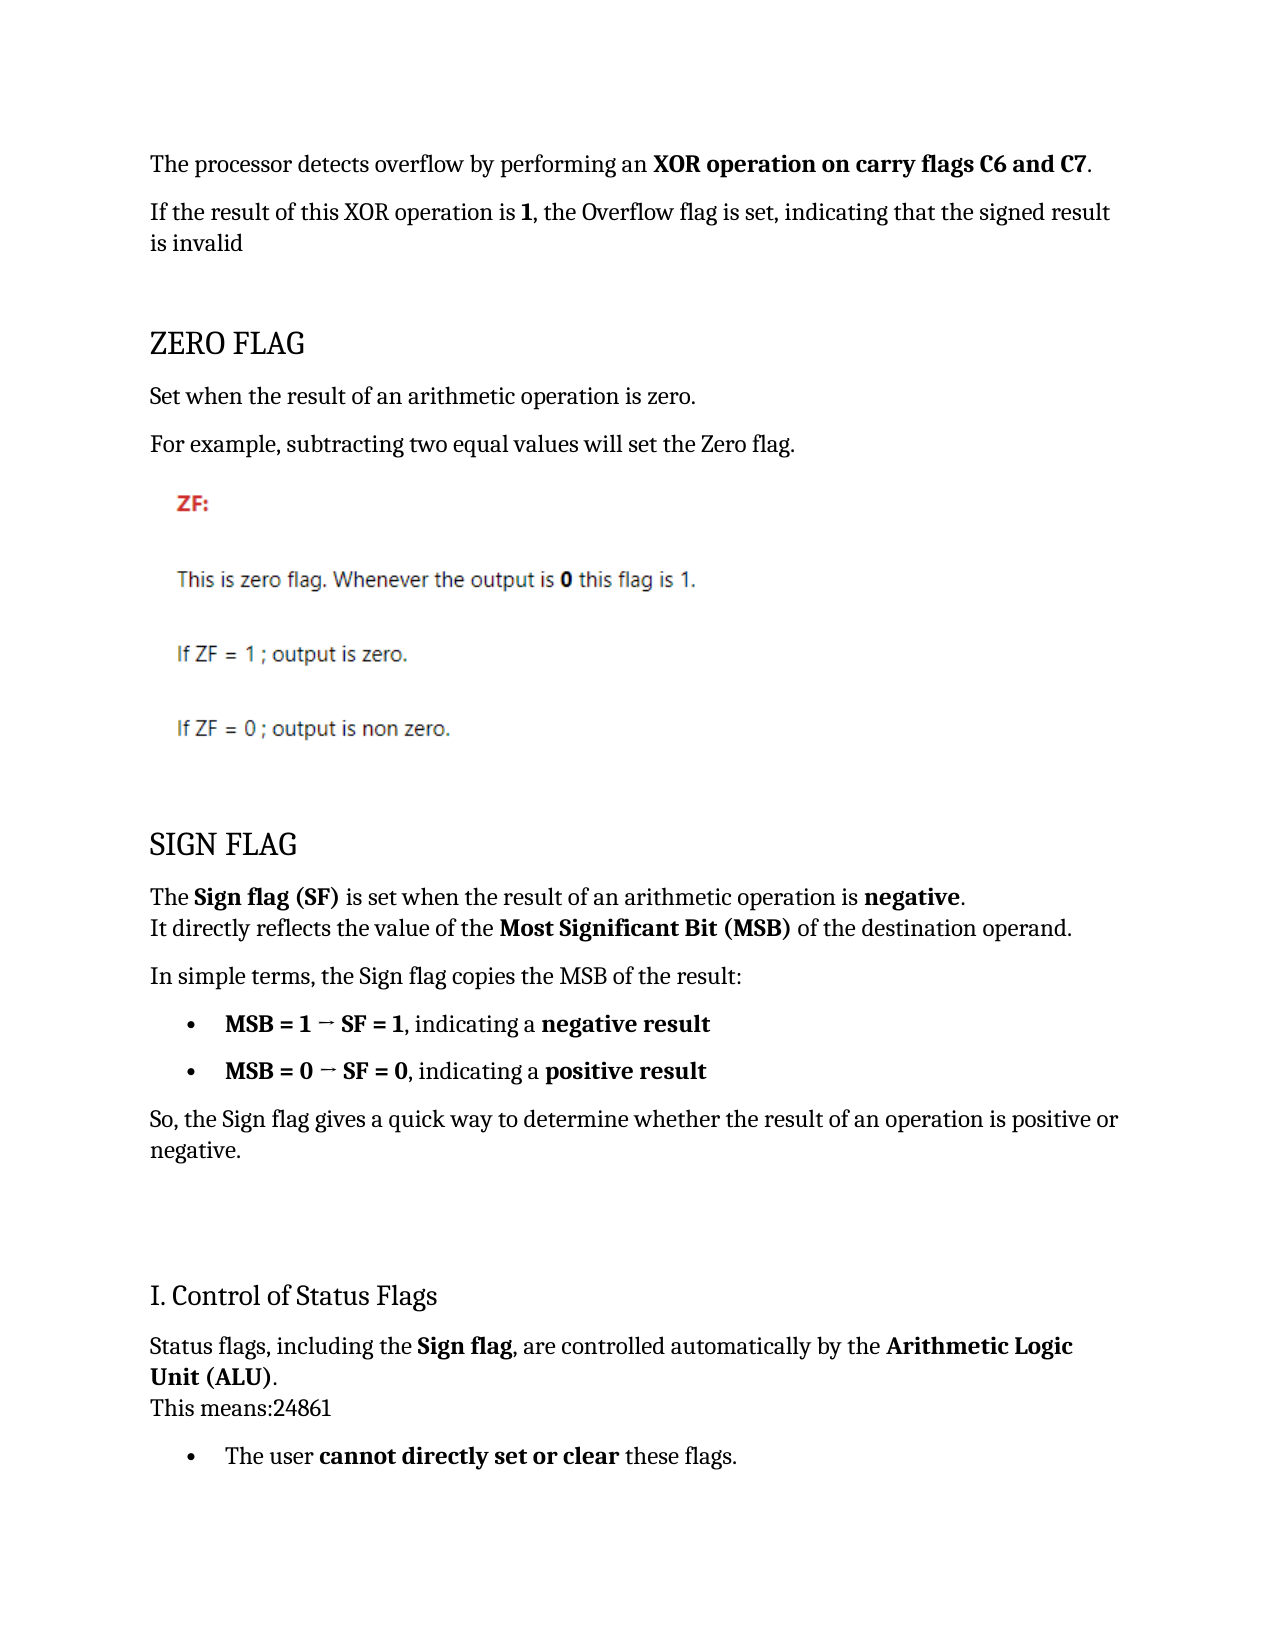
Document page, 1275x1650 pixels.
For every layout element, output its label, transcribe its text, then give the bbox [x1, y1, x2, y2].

text The Sign flag (SF) is set when the result of an arithmetic operation is negative. It directly reflects the value of the Most Significant Bit (MSB) of the destination operand. [150, 883, 1125, 943]
text I. Control of Status Flags [150, 1279, 1125, 1313]
text In simple terms, the Sign flag copies the MSB of the result: [150, 962, 1125, 991]
text If the result of this XOR operation is 1, the Overflow flag is set, indicating that the signed result is invalid [150, 198, 1125, 257]
text For example, subtracting two equal values will set the Zero flag. [150, 430, 1125, 459]
list MSB = 0 → SF = 0, indicating a positive result [187, 1057, 1125, 1086]
picture [150, 477, 743, 759]
text Set when the result of an arithmetic operation is zero. [150, 382, 1125, 411]
text ZERO FLAG [150, 324, 1125, 362]
text The processor detects overflow by performing an XOR operation on carry flags C6 and C7. [150, 150, 1125, 179]
text SIGN FLAG [150, 825, 1125, 863]
list The user cannot directly set or clear these flags. [187, 1442, 1125, 1470]
text Status flags, including the Sign flag, are controlled automatically by the Arithmetic Logic Unit (ALU). This means:24861 [150, 1332, 1125, 1423]
text So, the Sign flag gives a quick way to determine whether the result of an operation is positive or negative. [150, 1105, 1125, 1165]
list MSB = 1 → SF = 1, indicating a negative result [187, 1009, 1125, 1038]
